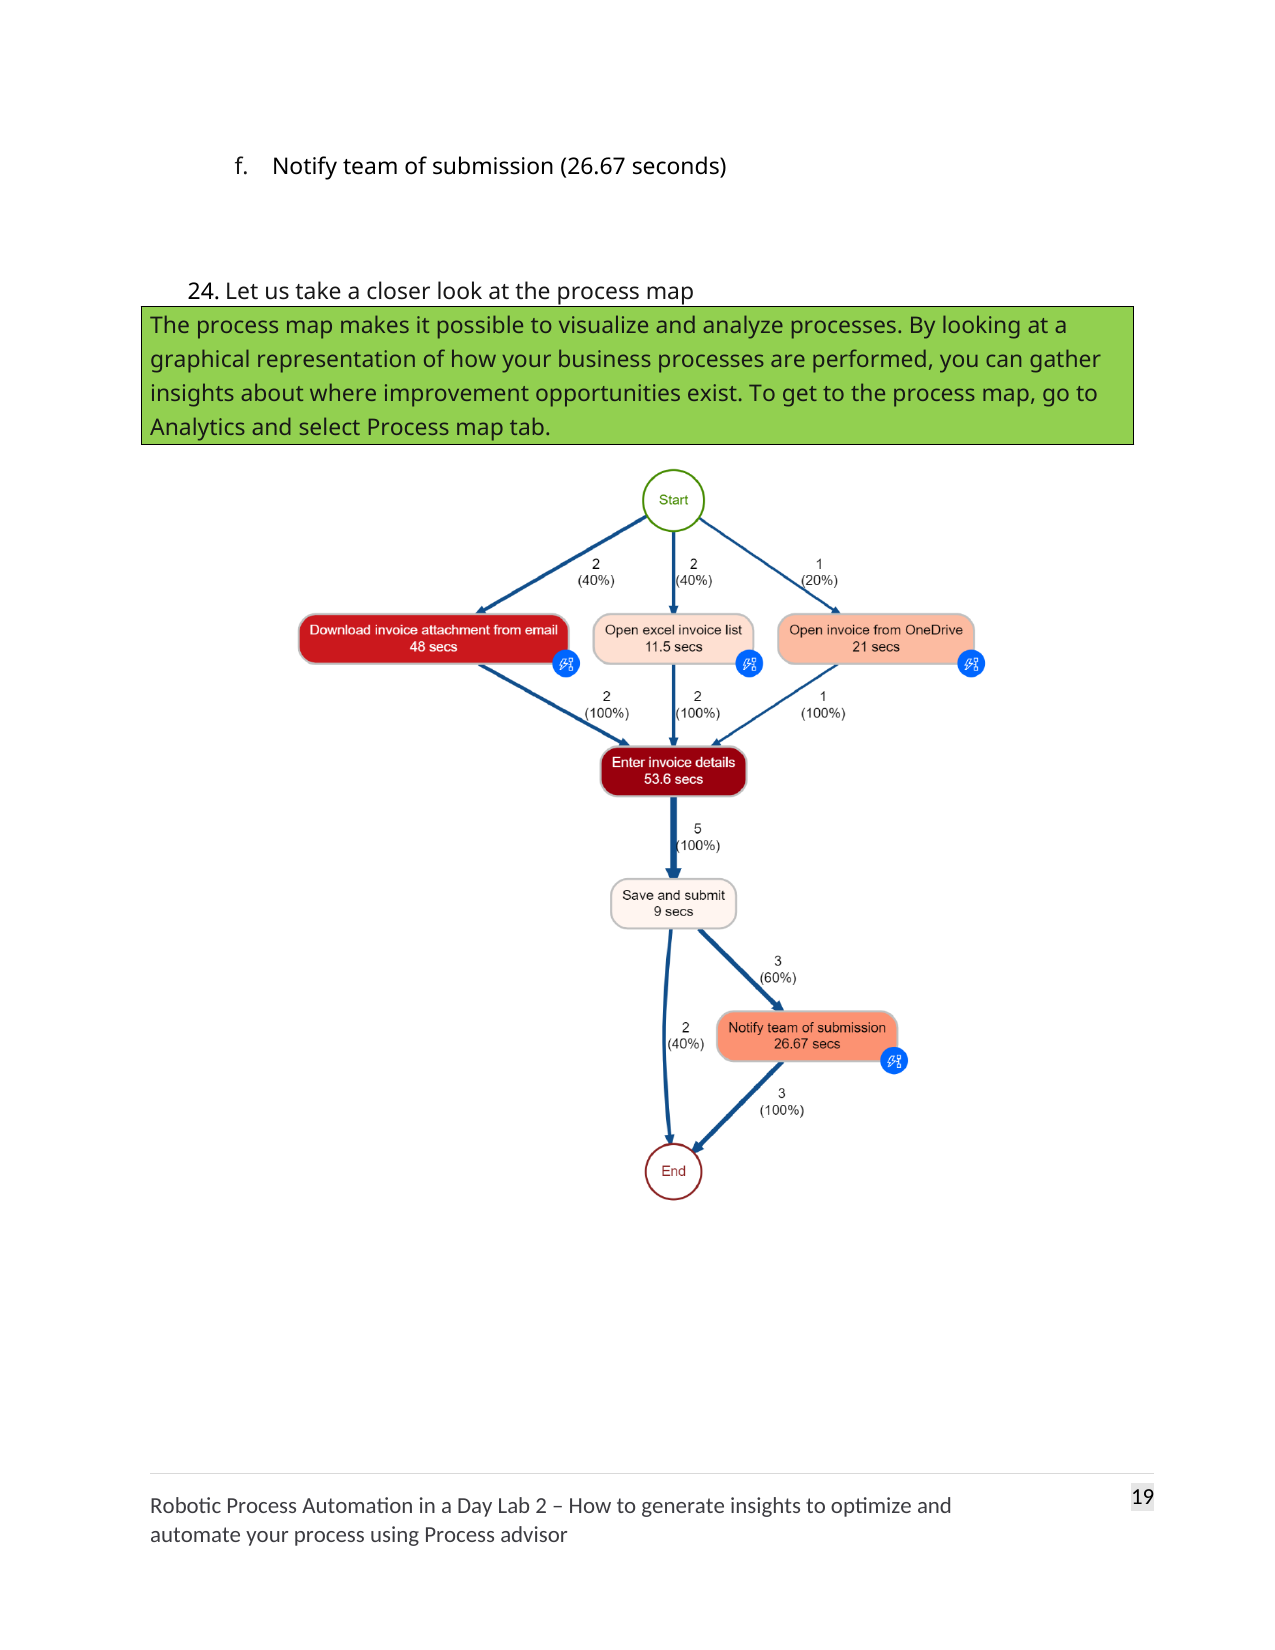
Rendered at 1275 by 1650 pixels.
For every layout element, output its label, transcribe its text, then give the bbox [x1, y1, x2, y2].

text The process map makes it possible to visualize and analyze processes. By looking at a graphical representation of how your business processes are performed, you can gather insights about where improvement opportunities exist. To get to the process map, go to Analytics and select Process map tab. [142, 307, 1133, 444]
list Let us take a closer look at the process map [187, 275, 1125, 306]
picture [282, 464, 993, 1215]
list Notify team of submission (26.67 seconds) [234, 150, 1125, 181]
